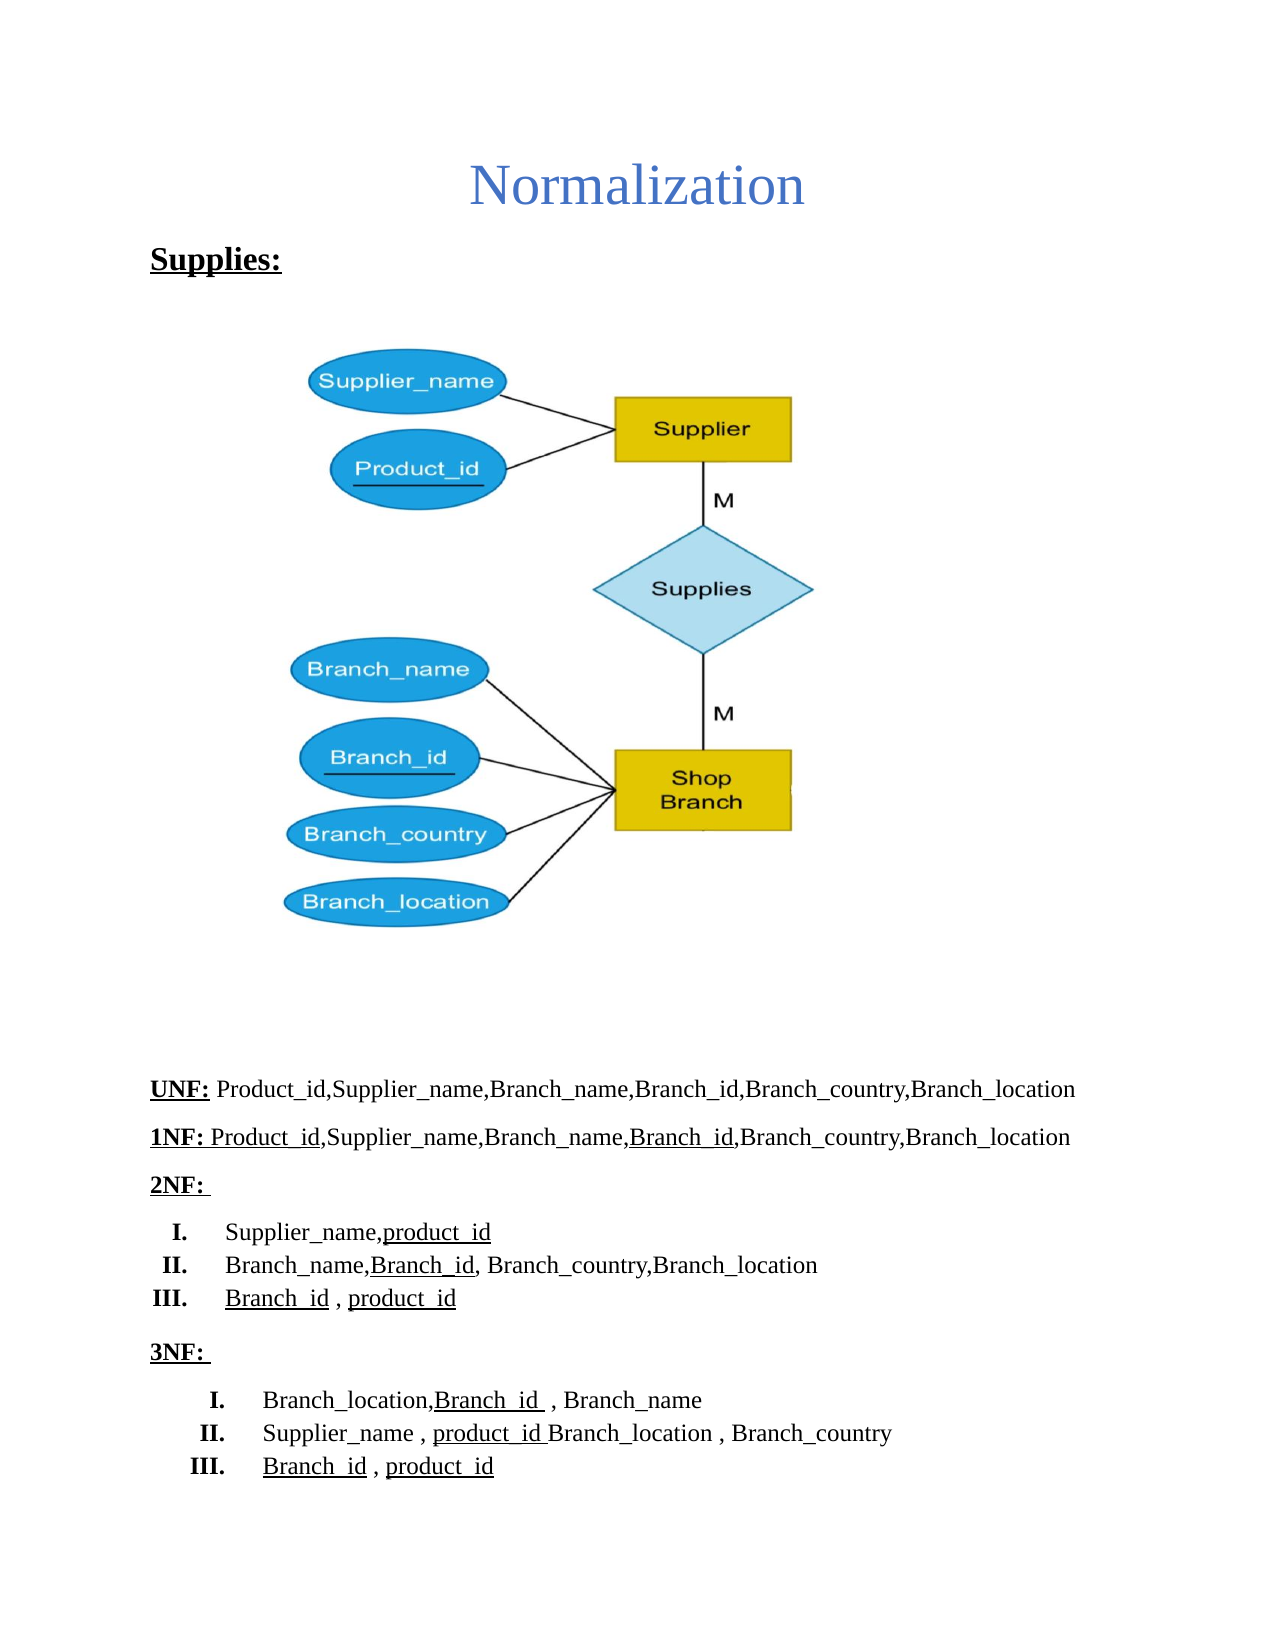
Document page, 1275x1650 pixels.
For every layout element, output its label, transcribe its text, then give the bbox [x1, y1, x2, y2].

list Supplier_name , product_id Branch_location , Branch_country [225, 1418, 1125, 1447]
text 1NF: Product_id,Supplier_name,Branch_name,Branch_id,Branch_country,Branch_location [150, 1122, 1125, 1151]
text 3NF: [150, 1337, 1125, 1366]
picture [150, 297, 1109, 998]
list Branch_location,Branch_id , Branch_name [225, 1385, 1125, 1414]
text Supplies: [150, 239, 1125, 277]
text 2NF: [150, 1170, 1125, 1198]
list Supplier_name,product_id [187, 1217, 1125, 1246]
list Branch_id , product_id [225, 1451, 1125, 1480]
text UNF: Product_id,Supplier_name,Branch_name,Branch_id,Branch_country,Branch_location [150, 1074, 1125, 1103]
list Branch_id , product_id [187, 1283, 1125, 1312]
text Normalization [150, 150, 1125, 217]
list Branch_name,Branch_id, Branch_country,Branch_location [187, 1251, 1125, 1279]
